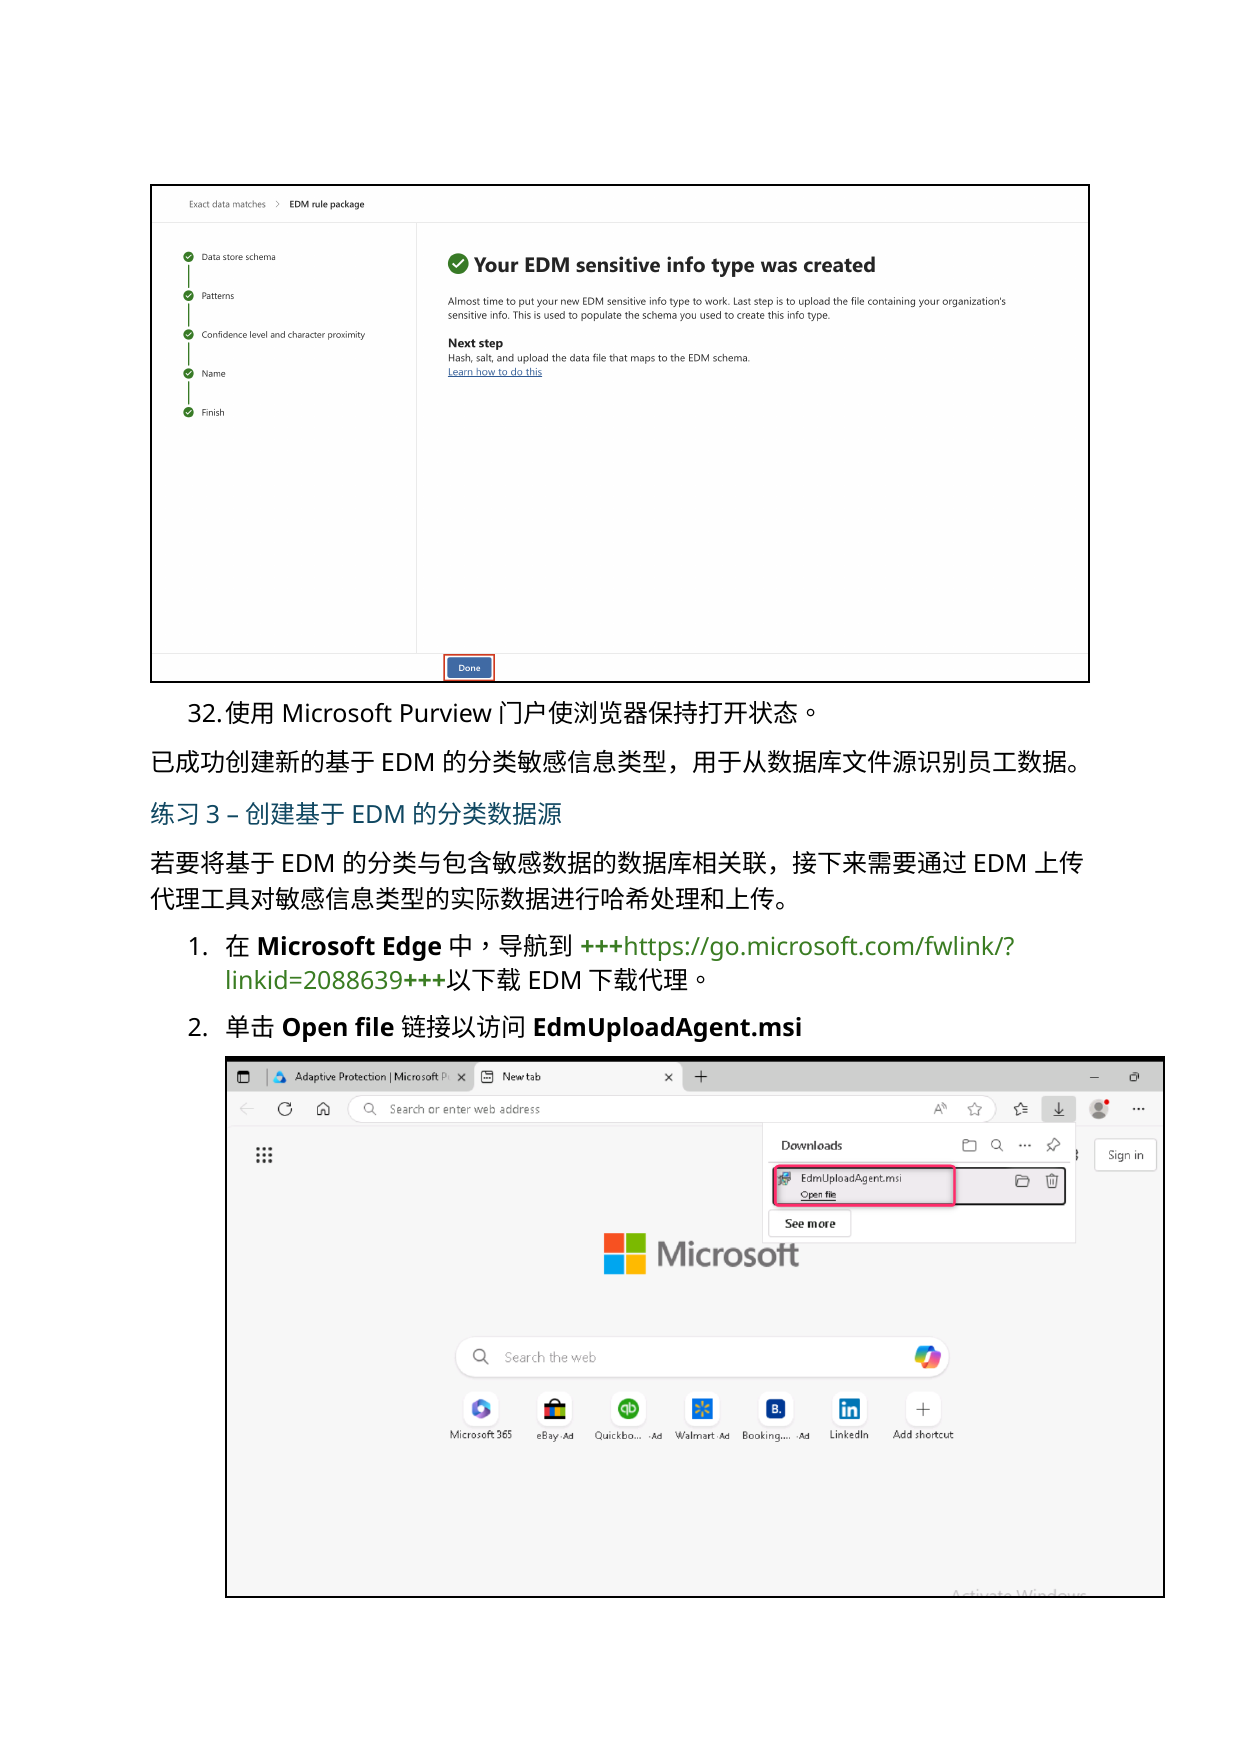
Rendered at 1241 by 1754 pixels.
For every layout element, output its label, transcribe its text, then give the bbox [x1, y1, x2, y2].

subtitle 练习 3 – 创建基于 EDM 的分类数据源 [150, 795, 1090, 831]
list 使用 Microsoft Purview 门户使浏览器保持打开状态。 [187, 695, 1090, 729]
picture [152, 186, 1088, 681]
list 在 Microsoft Edge 中，导航到 +++https://go.microsoft.com/fwlink/?linkid=2088639+++以下载 EDM 下载代理。 [187, 929, 1090, 997]
picture [227, 1058, 1163, 1596]
list 单击 Open file 链接以访问 EdmUploadAgent.msi [187, 1009, 1090, 1043]
text 已成功创建新的基于 EDM 的分类敏感信息类型，用于从数据库文件源识别员工数据。 [150, 742, 1090, 778]
text 若要将基于 EDM 的分类与包含敏感数据的数据库相关联，接下来需要通过 EDM 上传代理工具对敏感信息类型的实际数据进行哈希处理和上传。 [150, 844, 1090, 916]
